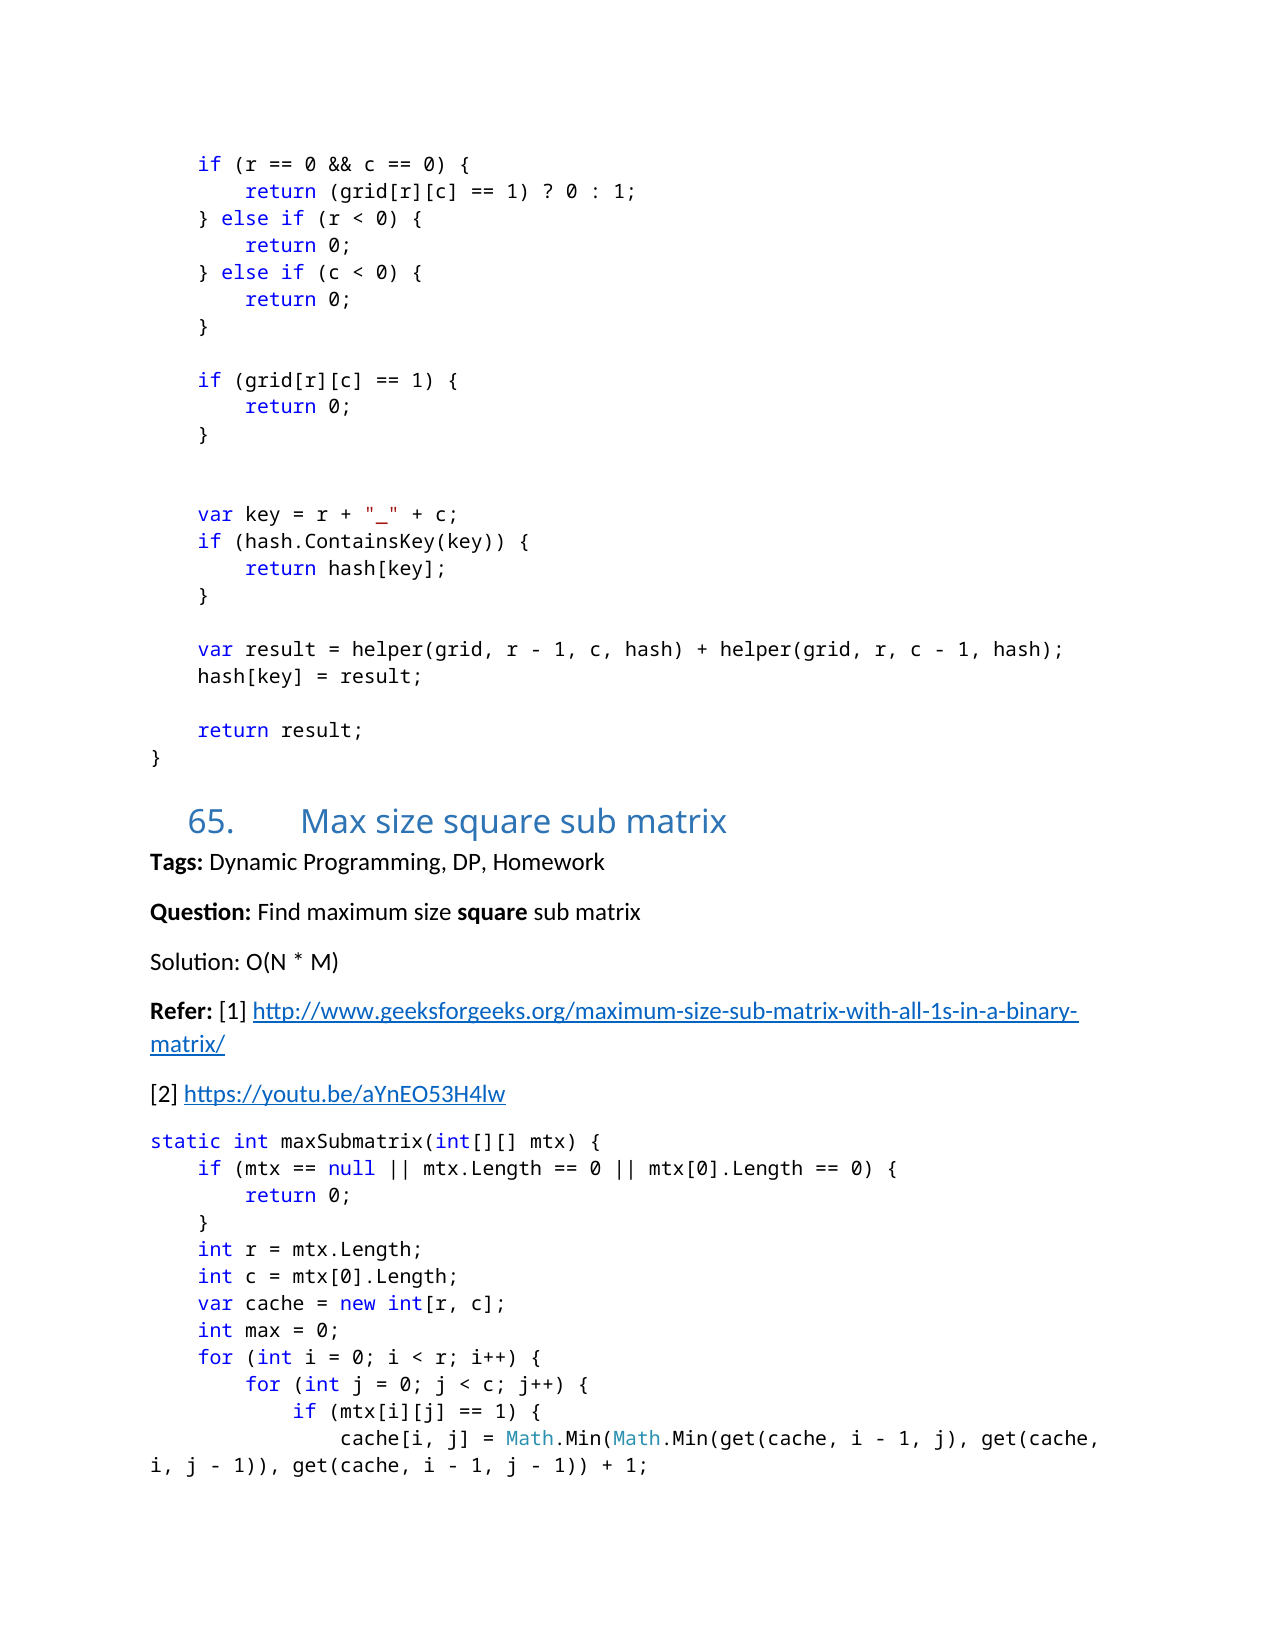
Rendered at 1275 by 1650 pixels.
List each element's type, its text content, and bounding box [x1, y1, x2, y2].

text for (int j = 0; j < c; j++) { [150, 1370, 1125, 1397]
text } [150, 312, 1125, 339]
text if (grid[r][c] == 1) { [150, 366, 1125, 393]
text var result = helper(grid, r - 1, c, hash) + helper(grid, r, c - 1, hash); [150, 636, 1125, 663]
text } [150, 743, 1125, 771]
text return 0; [150, 1181, 1125, 1208]
text cache[i, j] = Math.Min(Math.Min(get(cache, i - 1, j), get(cache, i, j - 1)), get(cache, i - 1, j - 1)) + 1; [150, 1424, 1125, 1478]
text } else if (r < 0) { [150, 204, 1125, 231]
text if (r == 0 && c == 0) { [150, 150, 1125, 177]
text return (grid[r][c] == 1) ? 0 : 1; [150, 177, 1125, 204]
text hash[key] = result; [150, 663, 1125, 689]
subtitle Max size square sub matrix [187, 798, 1125, 843]
text if (mtx[i][j] == 1) { [150, 1397, 1125, 1424]
text int c = mtx[0].Length; [150, 1262, 1125, 1289]
text Solution: O(N * M) [150, 946, 1125, 976]
text return result; [150, 717, 1125, 743]
text Tags: Dynamic Programming, DP, Homework [150, 847, 1125, 877]
text if (hash.ContainsKey(key)) { [150, 528, 1125, 555]
text } [150, 582, 1125, 609]
text return 0; [150, 285, 1125, 312]
text Question: Find maximum size square sub matrix [150, 896, 1125, 927]
text int max = 0; [150, 1316, 1125, 1343]
text var key = r + "_" + c; [150, 501, 1125, 528]
text Refer: [1] http://www.geeksforgeeks.org/maximum-size-sub-matrix-with-all-1s-in-a-binary-matrix/ [150, 995, 1125, 1059]
text } [150, 420, 1125, 447]
text var cache = new int[r, c]; [150, 1289, 1125, 1316]
text if (mtx == null || mtx.Length == 0 || mtx[0].Length == 0) { [150, 1154, 1125, 1181]
text return hash[key]; [150, 555, 1125, 582]
text int r = mtx.Length; [150, 1235, 1125, 1262]
text static int maxSubmatrix(int[][] mtx) { [150, 1127, 1125, 1154]
text [2] https://youtu.be/aYnEO53H4lw [150, 1078, 1125, 1108]
text return 0; [150, 231, 1125, 258]
text } else if (c < 0) { [150, 258, 1125, 285]
text return 0; [150, 393, 1125, 420]
text for (int i = 0; i < r; i++) { [150, 1343, 1125, 1370]
text } [150, 1208, 1125, 1235]
